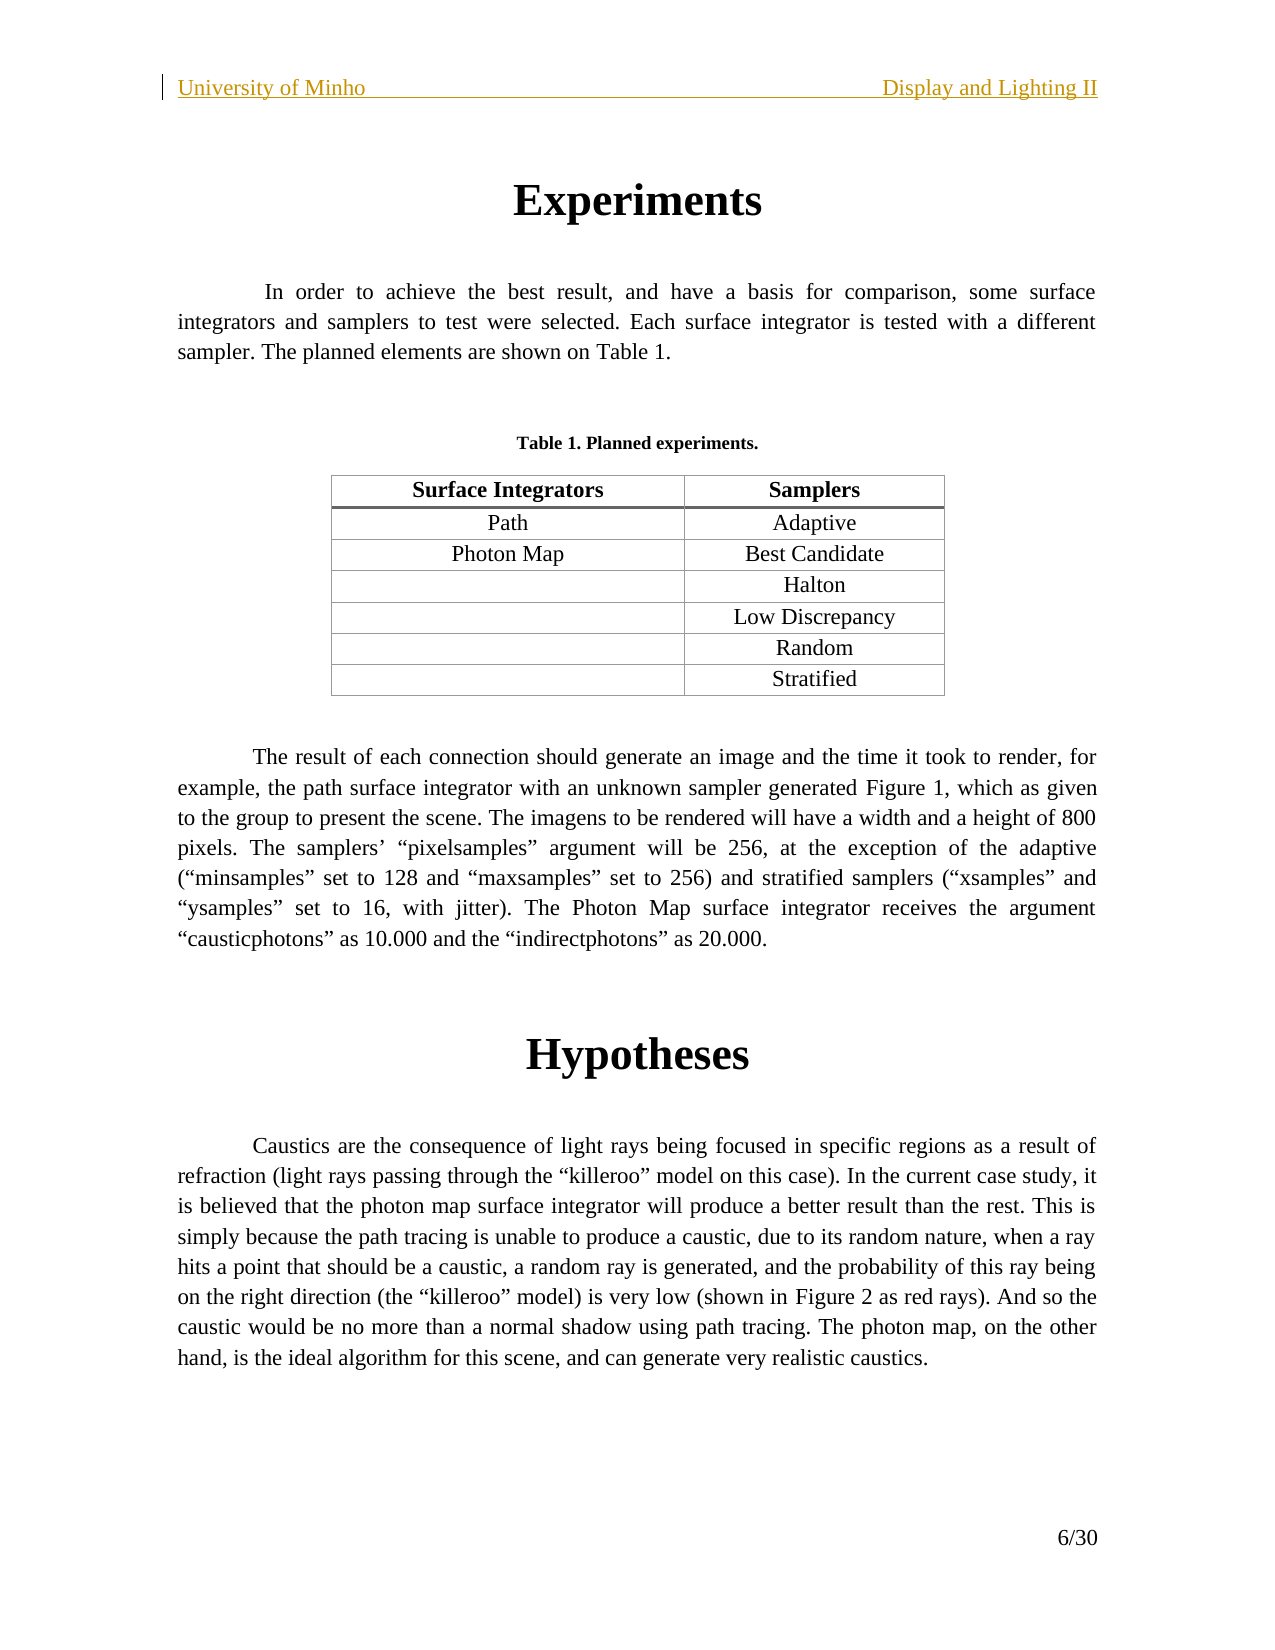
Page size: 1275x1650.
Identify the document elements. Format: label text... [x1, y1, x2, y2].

table_cell Halton [685, 571, 944, 602]
table_cell Stratified [685, 665, 944, 695]
table_header Surface Integrators [332, 476, 684, 506]
subtitle Hypotheses [177, 1027, 1098, 1079]
table_cell [332, 665, 684, 695]
text The result of each connection should generate an image and the time it took to render, for example, the path surface integrator with an unknown sampler generated Figure 1, which as given to the group to present the scene. The imagens to be rendered will have a width and a height of 800 pixels. The samplers’ “pixelsamples” argument will be 256, at the exception of the adaptive (“minsamples” set to 128 and “maxsamples” set to 256) and stratified samplers (“xsamples” and “ysamples” set to 16, with jitter). The Photon Map surface integrator receives the argument “causticphotons” as 10.000 and the “indirectphotons” as 20.000. [177, 743, 1098, 951]
table_cell [332, 634, 684, 664]
table_cell [332, 571, 684, 602]
table_cell Photon Map [332, 540, 684, 570]
text In order to achieve the best result, and have a basis for comparison, some surface integrators and samplers to test were selected. Each surface integrator is tested with a different sampler. The planned elements are shown on Table 1. [177, 278, 1098, 365]
table_cell Best Candidate [685, 540, 944, 570]
table_cell Low Discrepancy [685, 603, 944, 633]
text Table 1. Planned experiments. [177, 432, 1098, 454]
table_cell [332, 603, 684, 633]
table_cell Adaptive [685, 509, 944, 539]
table_header Samplers [685, 476, 944, 506]
text Caustics are the consequence of light rays being focused in specific regions as a result of refraction (light rays passing through the “killeroo” model on this case). In the current case study, it is believed that the photon map surface integrator will produce a better result than the rest. This is simply because the path tracing is unable to produce a caustic, due to its random nature, when a ray hits a point that should be a caustic, a random ray is generated, and the probability of this ray being on the right direction (the “killeroo” model) is very low (shown in Figure 2 as red rays). And so the caustic would be no more than a normal shadow using path tracing. The photon map, on the other hand, is the ideal algorithm for this scene, and can generate very realistic caustics. [177, 1132, 1098, 1370]
subtitle Experiments [177, 173, 1098, 225]
table_cell Path [332, 509, 684, 539]
table_cell Random [685, 634, 944, 664]
